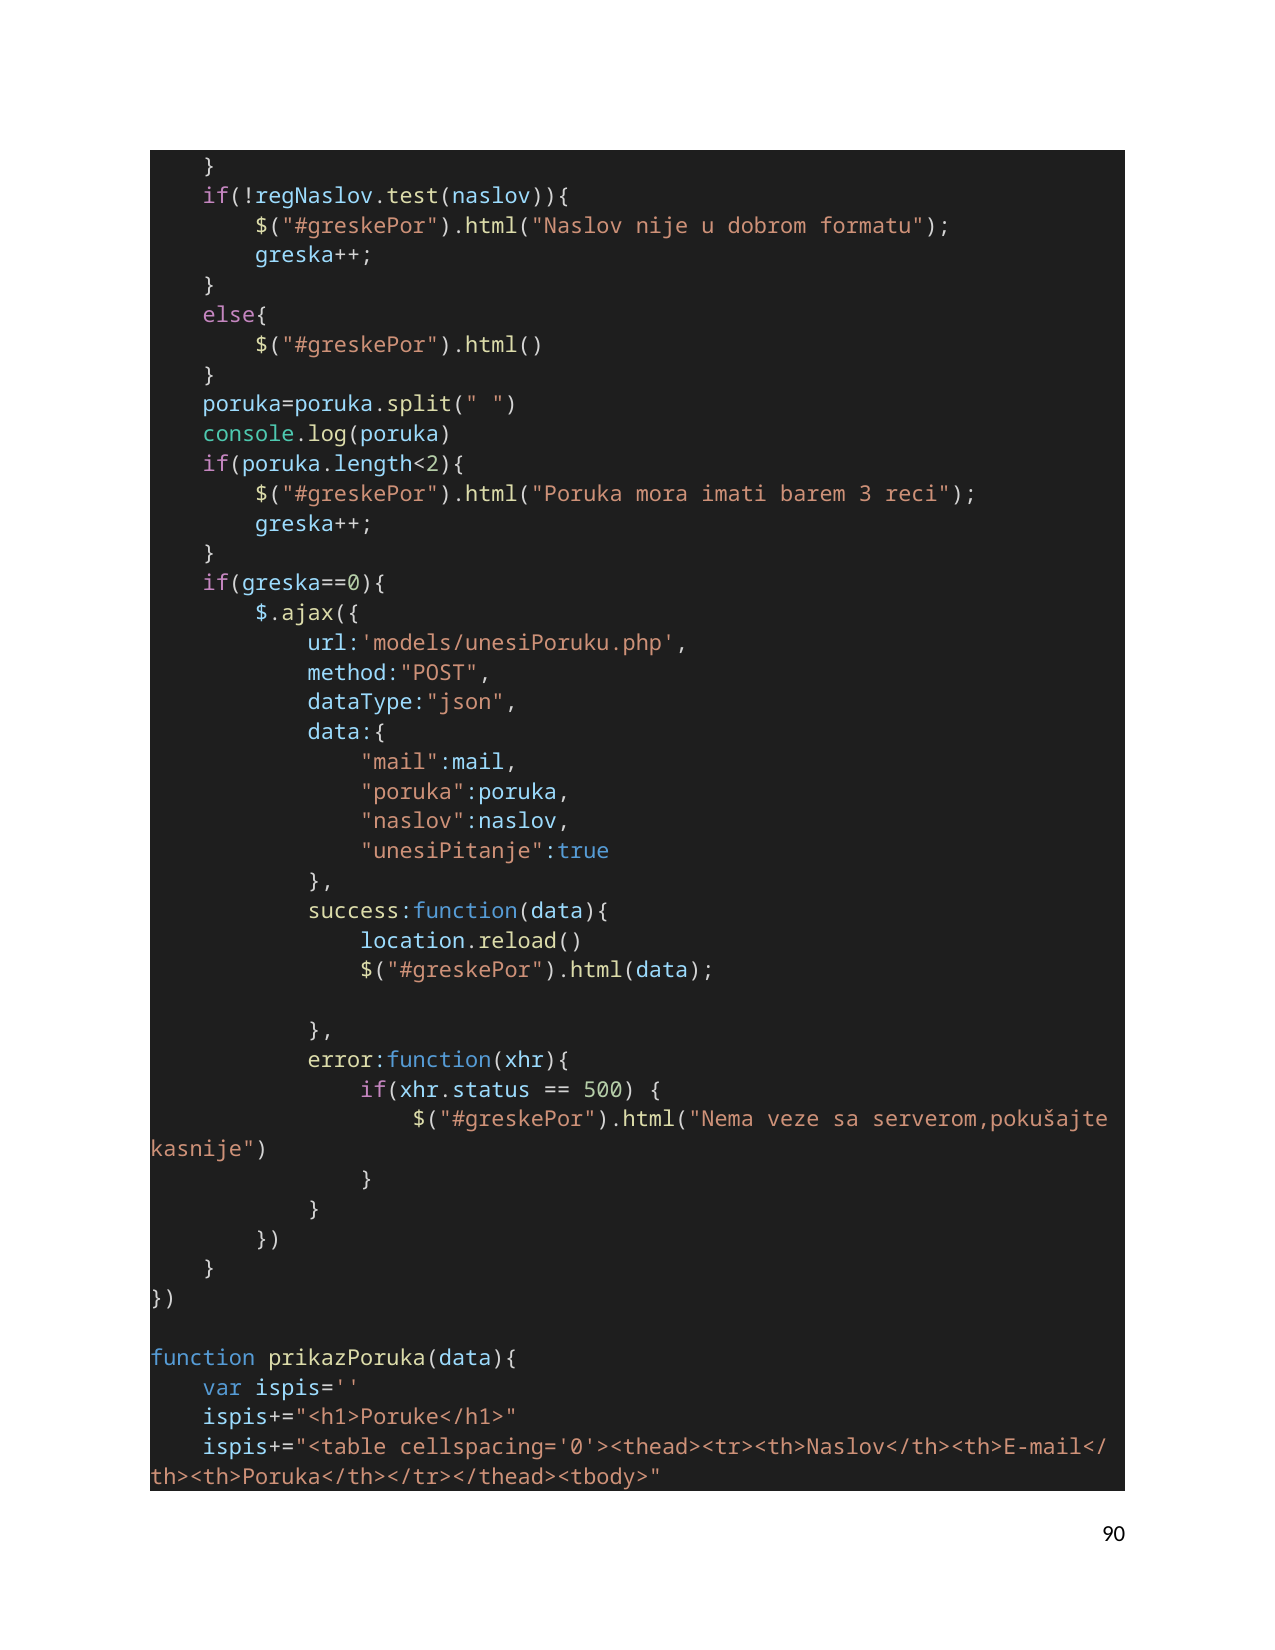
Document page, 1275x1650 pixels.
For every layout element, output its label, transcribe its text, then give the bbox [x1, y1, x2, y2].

text $("#greskePor").html("Nema veze sa serverom,pokušajte kasnije") [150, 1103, 1125, 1163]
text dataType:"json", [150, 686, 1125, 716]
text "poruka":poruka, [150, 776, 1125, 805]
text if(poruka.length<2){ [150, 448, 1125, 478]
text "naslov":naslov, [150, 805, 1125, 835]
text success:function(data){ [150, 895, 1125, 924]
text } [150, 269, 1125, 299]
text if(xhr.status == 500) { [150, 1073, 1125, 1103]
text }, [150, 865, 1125, 895]
text else{ [150, 299, 1125, 329]
text url:'models/unesiPoruku.php', [150, 627, 1125, 656]
text } [150, 150, 1125, 180]
text } [150, 1163, 1125, 1193]
text method:"POST", [150, 656, 1125, 686]
text function prikazPoruka(data){ [150, 1342, 1125, 1371]
text } [150, 537, 1125, 567]
text } [150, 358, 1125, 388]
text "unesiPitanje":true [150, 835, 1125, 865]
text if(greska==0){ [150, 567, 1125, 597]
text $("#greskePor").html("Poruka mora imati barem 3 reci"); [150, 478, 1125, 507]
text greska++; [150, 507, 1125, 537]
text data:{ [150, 716, 1125, 746]
text } [150, 1252, 1125, 1282]
text ispis+="<table cellspacing='0'><thead><tr><th>Naslov</th><th>E-mail</th><th>Poruka</th></tr></thead><tbody>" [150, 1431, 1125, 1491]
text location.reload() [150, 924, 1125, 954]
text ispis+="<h1>Poruke</h1>" [150, 1401, 1125, 1431]
text poruka=poruka.split(" ") [150, 388, 1125, 418]
text $("#greskePor").html(data); [150, 954, 1125, 984]
text console.log(poruka) [150, 418, 1125, 448]
text if(!regNaslov.test(naslov)){ [150, 180, 1125, 209]
text "mail":mail, [150, 746, 1125, 776]
text $("#greskePor").html() [150, 329, 1125, 358]
text $.ajax({ [150, 597, 1125, 627]
text error:function(xhr){ [150, 1044, 1125, 1073]
text greska++; [150, 239, 1125, 269]
text } [150, 1193, 1125, 1222]
text $("#greskePor").html("Naslov nije u dobrom formatu"); [150, 209, 1125, 239]
text }) [150, 1282, 1125, 1312]
text var ispis='' [150, 1371, 1125, 1401]
text }) [150, 1222, 1125, 1252]
text }, [150, 1014, 1125, 1044]
